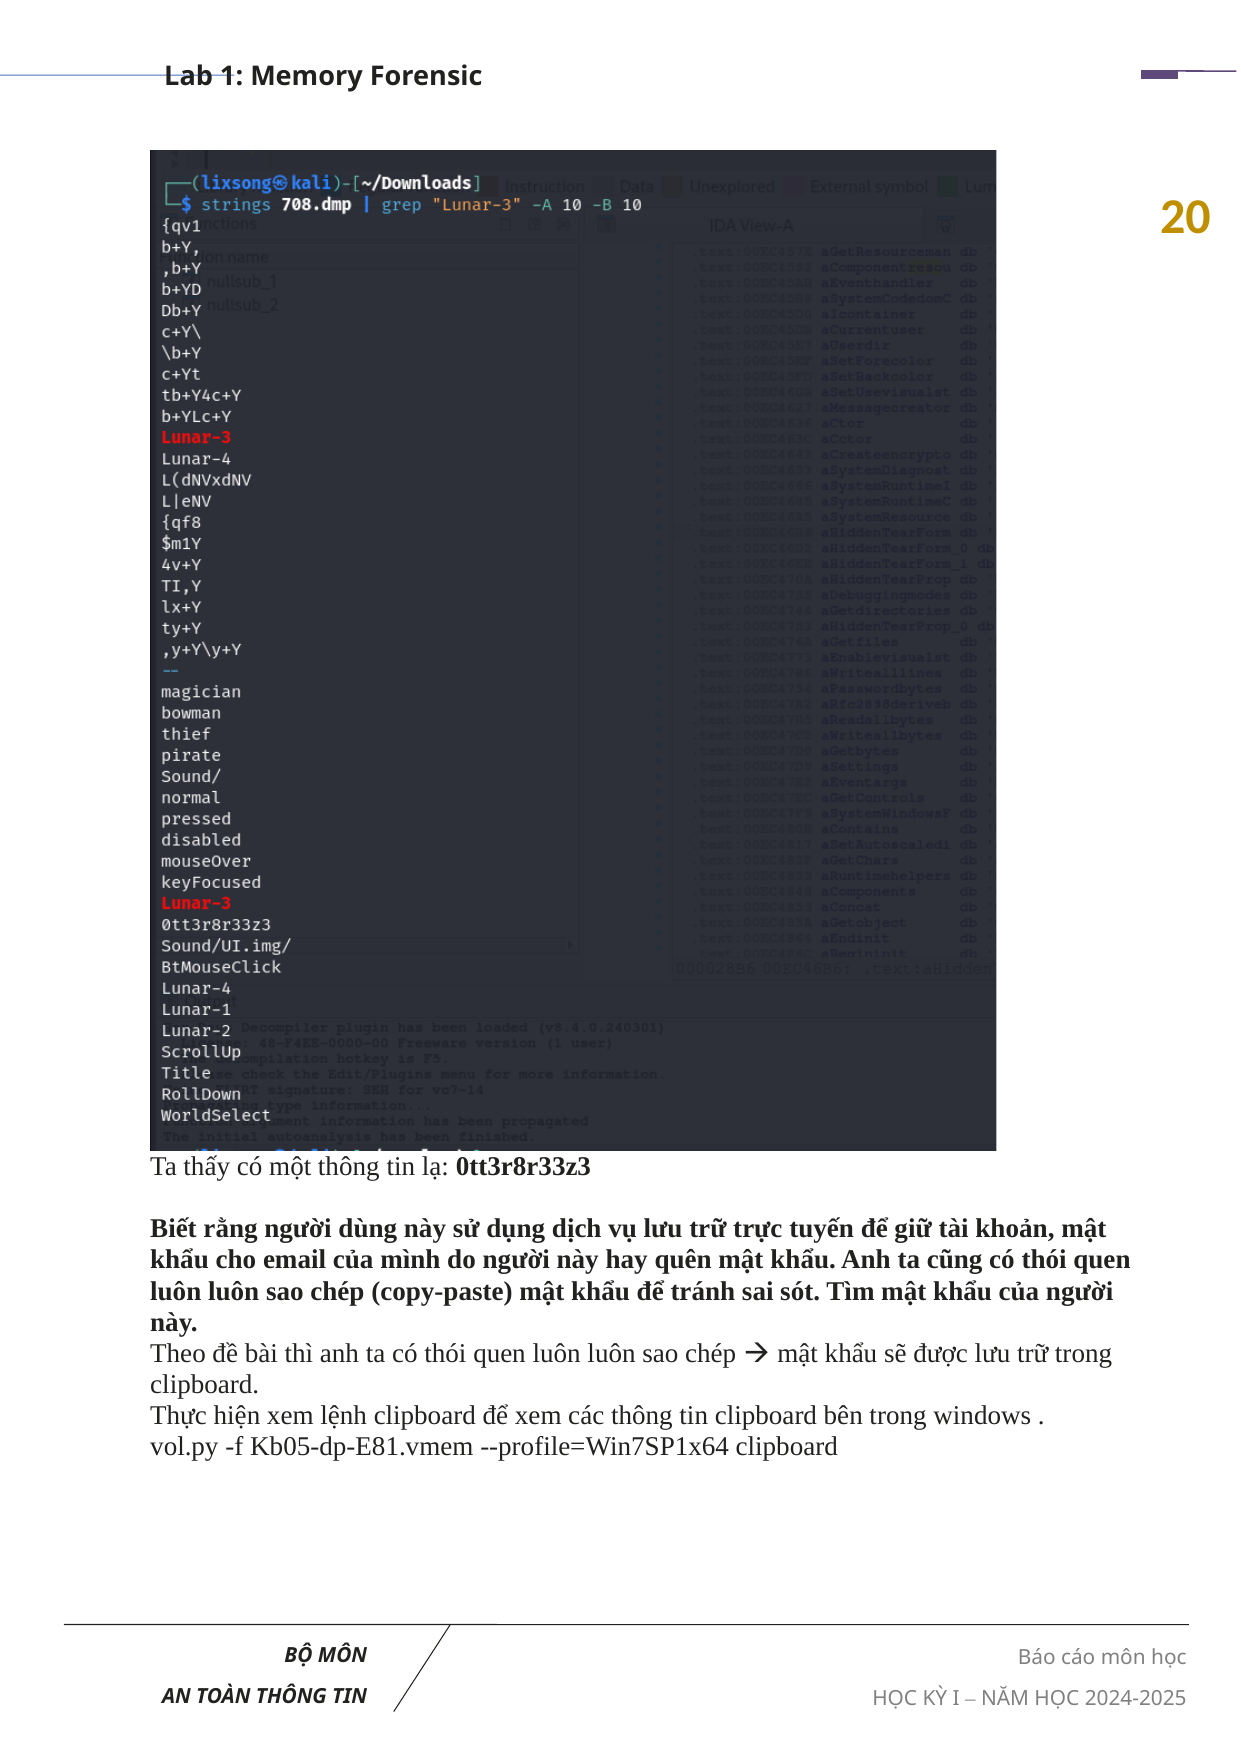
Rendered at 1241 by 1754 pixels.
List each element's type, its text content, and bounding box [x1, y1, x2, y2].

text Biết rằng người dùng này sử dụng dịch vụ lưu trữ trực tuyến để giữ tài khoản, mật khẩu cho email của mình do người này hay quên mật khẩu. Anh ta cũng có thói quen luôn luôn sao chép (copy-paste) mật khẩu để tránh sai sót. Tìm mật khẩu của người này. [150, 1212, 1153, 1337]
text Thực hiện xem lệnh clipboard để xem các thông tin clipboard bên trong windows . [150, 1399, 1153, 1431]
text Theo đề bài thì anh ta có thói quen luôn luôn sao chép mật khẩu sẽ được lưu trữ trong clipboard. [150, 1337, 1153, 1399]
text Ta thấy có một thông tin lạ: 0tt3r8r33z3 [150, 1150, 1153, 1181]
text vol.py -f Kb05-dp-E81.vmem --profile=Win7SP1x64 clipboard [150, 1431, 1153, 1462]
picture [150, 150, 997, 1151]
